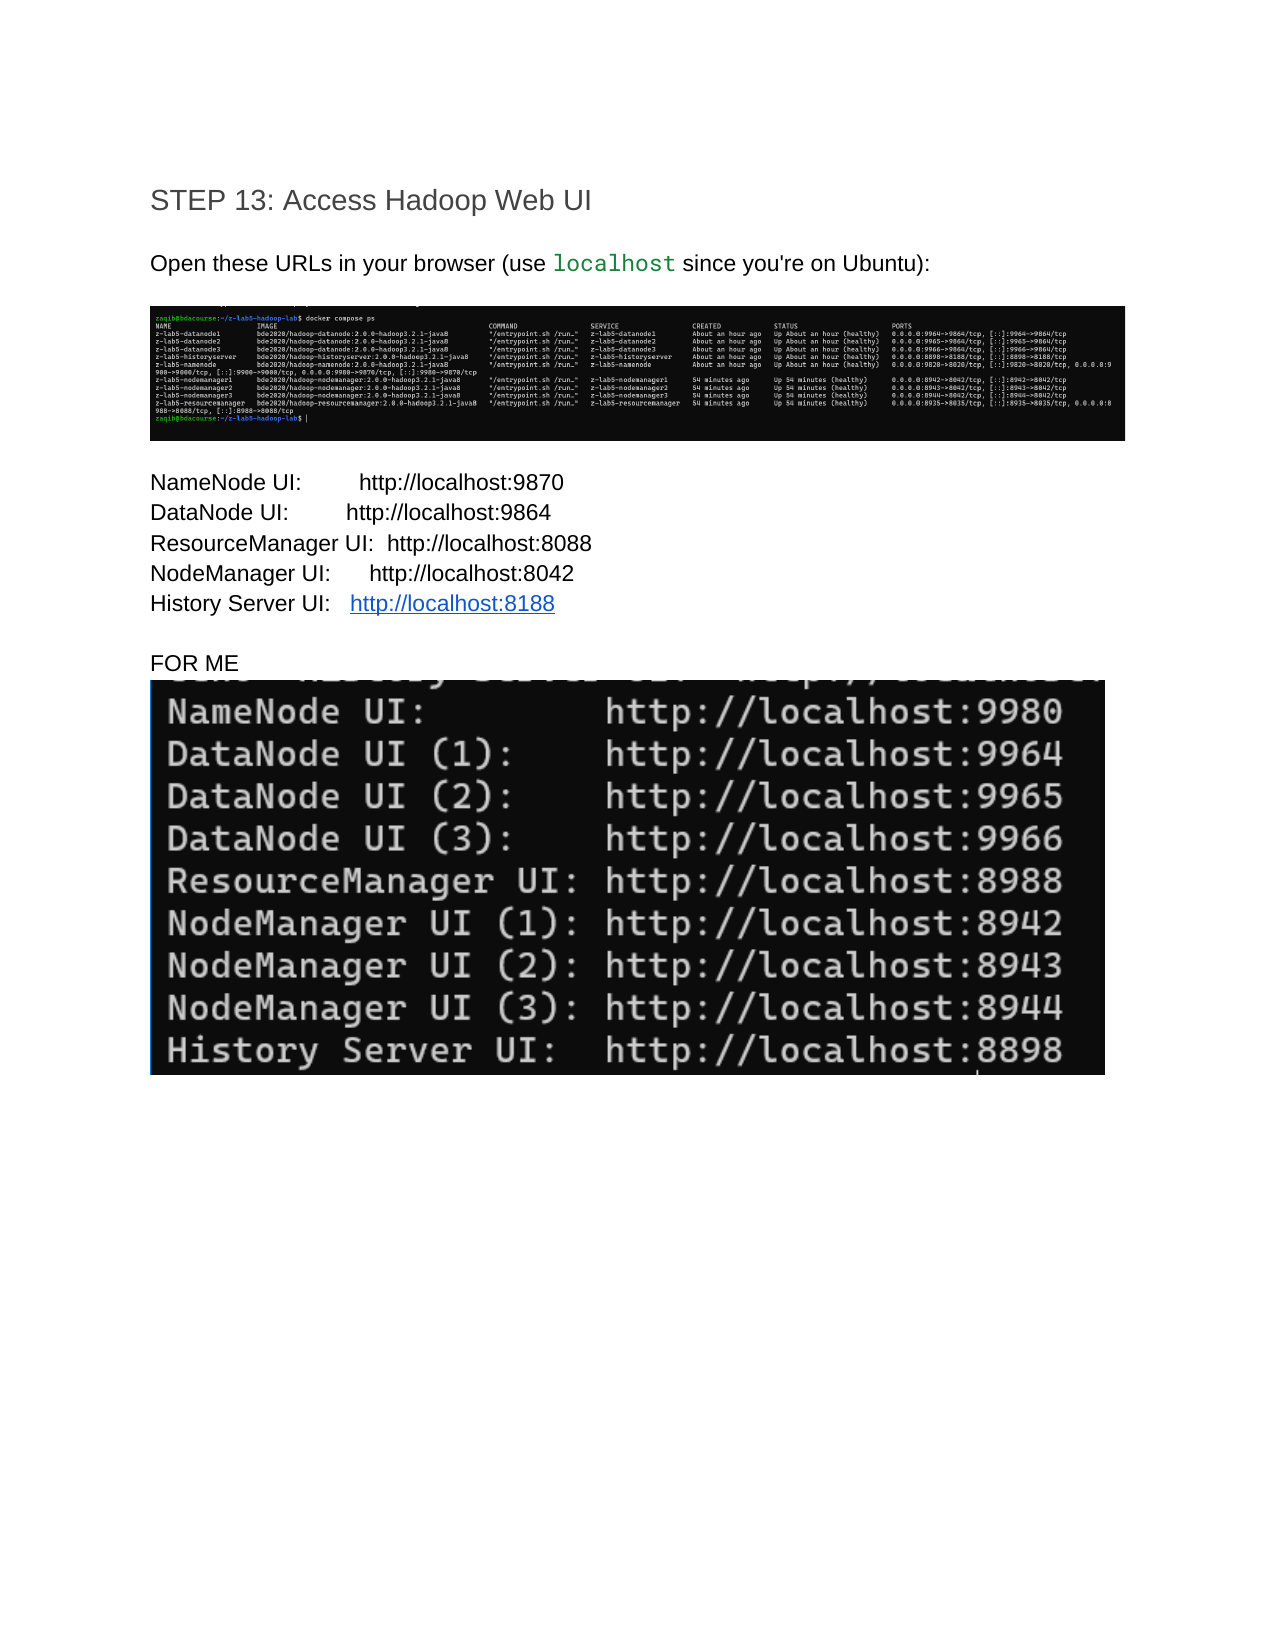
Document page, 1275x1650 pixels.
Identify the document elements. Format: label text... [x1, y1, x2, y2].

subtitle STEP 13: Access Hadoop Web UI [150, 183, 1125, 217]
picture [150, 680, 1105, 1075]
picture [150, 306, 1125, 441]
text Open these URLs in your browser (use localhost since you're on Ubuntu): [150, 247, 1125, 277]
text DataNode UI: http://localhost:9864 [150, 499, 1125, 526]
text ResourceManager UI: http://localhost:8088 [150, 529, 1125, 556]
text History Server UI: http://localhost:8188 [150, 590, 1125, 616]
text NameNode UI: http://localhost:9870 [150, 469, 1125, 495]
text FOR ME [150, 650, 1125, 677]
text NodeManager UI: http://localhost:8042 [150, 560, 1125, 586]
